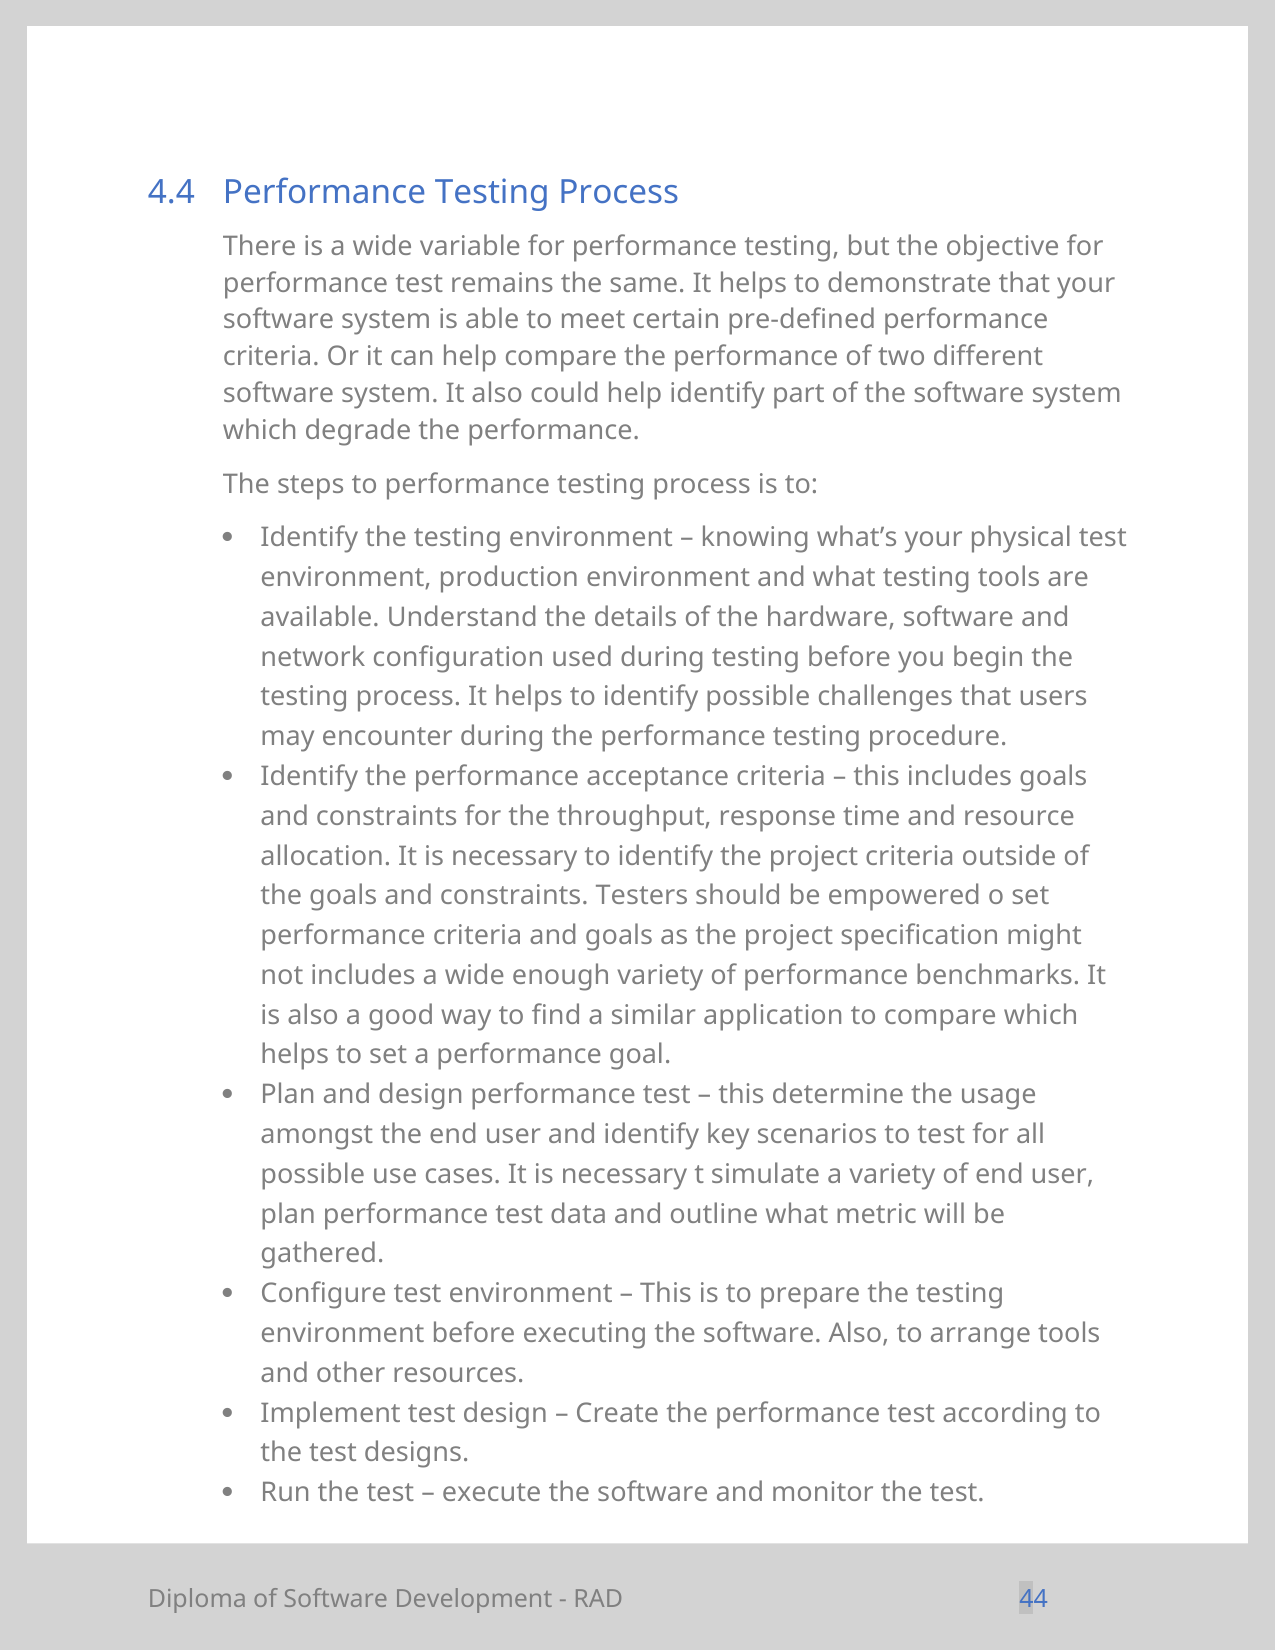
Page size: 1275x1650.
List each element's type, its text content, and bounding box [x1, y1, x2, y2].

list Run the test – execute the software and monitor the test. [223, 1473, 1127, 1509]
list Identify the testing environment – knowing what’s your physical test environment, production environment and what testing tools are available. Understand the details of the hardware, software and network configuration used during testing before you begin the testing process. It helps to identify possible challenges that users may encounter during the performance testing procedure. [223, 518, 1127, 753]
list Plan and design performance test – this determine the usage amongst the end user and identify key scenarios to test for all possible use cases. It is necessary t simulate a variety of end user, plan performance test data and outline what metric will be gathered. [223, 1075, 1127, 1271]
text There is a wide variable for performance testing, but the objective for performance test remains the same. It helps to demonstrate that your software system is able to meet certain pre-defined performance criteria. Or it can help compare the performance of two different software system. It also could help identify part of the software system which degrade the performance. [223, 226, 1127, 447]
text The steps to performance testing process is to: [148, 464, 1127, 501]
list Configure test environment – This is to prepare the testing environment before executing the software. Also, to arrange tools and other resources. [223, 1274, 1127, 1390]
subtitle 4.4 Performance Testing Process [148, 168, 1127, 214]
list Implement test design – Create the performance test according to the test designs. [223, 1393, 1127, 1470]
list Identify the performance acceptance criteria – this includes goals and constraints for the throughput, response time and resource allocation. It is necessary to identify the project criteria outside of the goals and constraints. Testers should be empowered o set performance criteria and goals as the project specification might not includes a wide enough variety of performance benchmarks. It is also a good way to find a similar application to compare which helps to set a performance goal. [223, 756, 1127, 1072]
